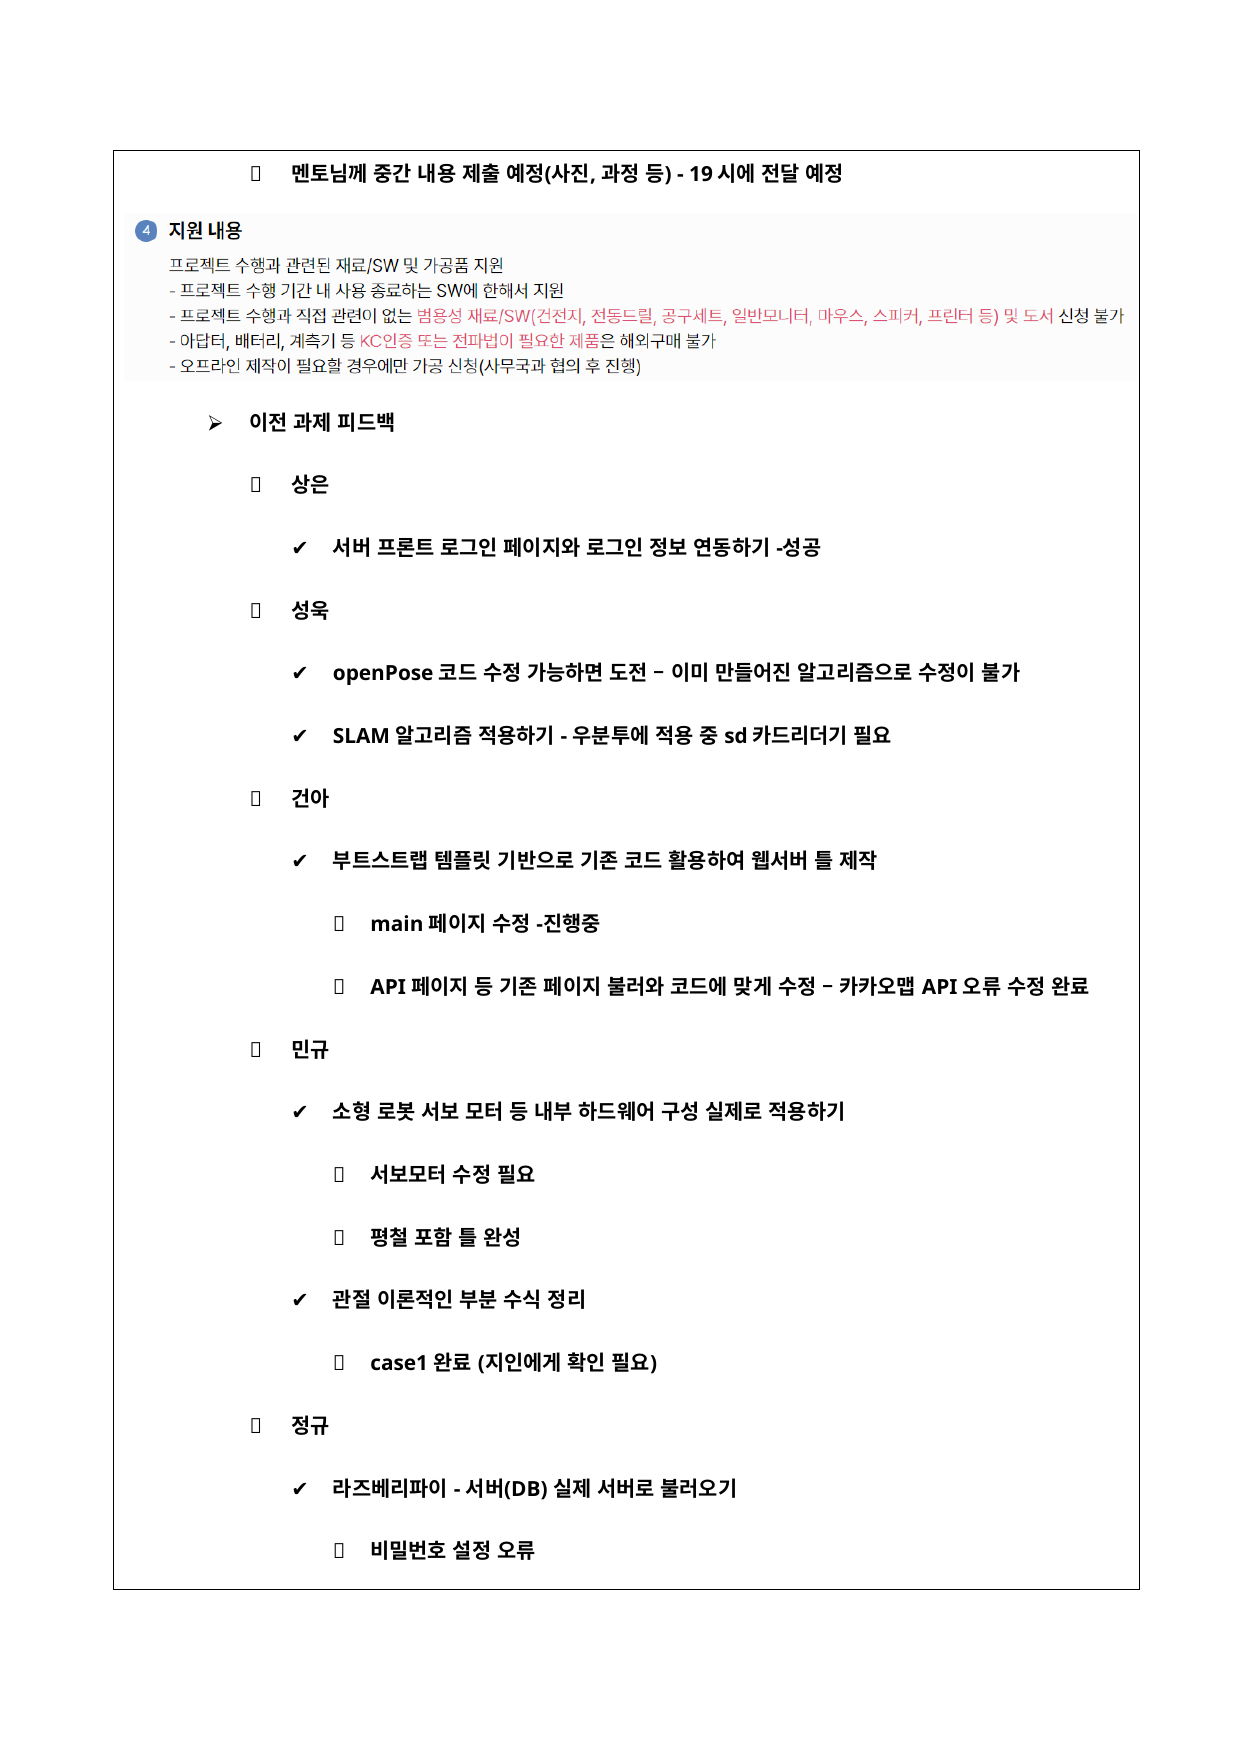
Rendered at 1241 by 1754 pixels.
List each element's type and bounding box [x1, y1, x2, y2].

table_cell [114, 151, 1139, 1589]
picture [124, 213, 1138, 381]
